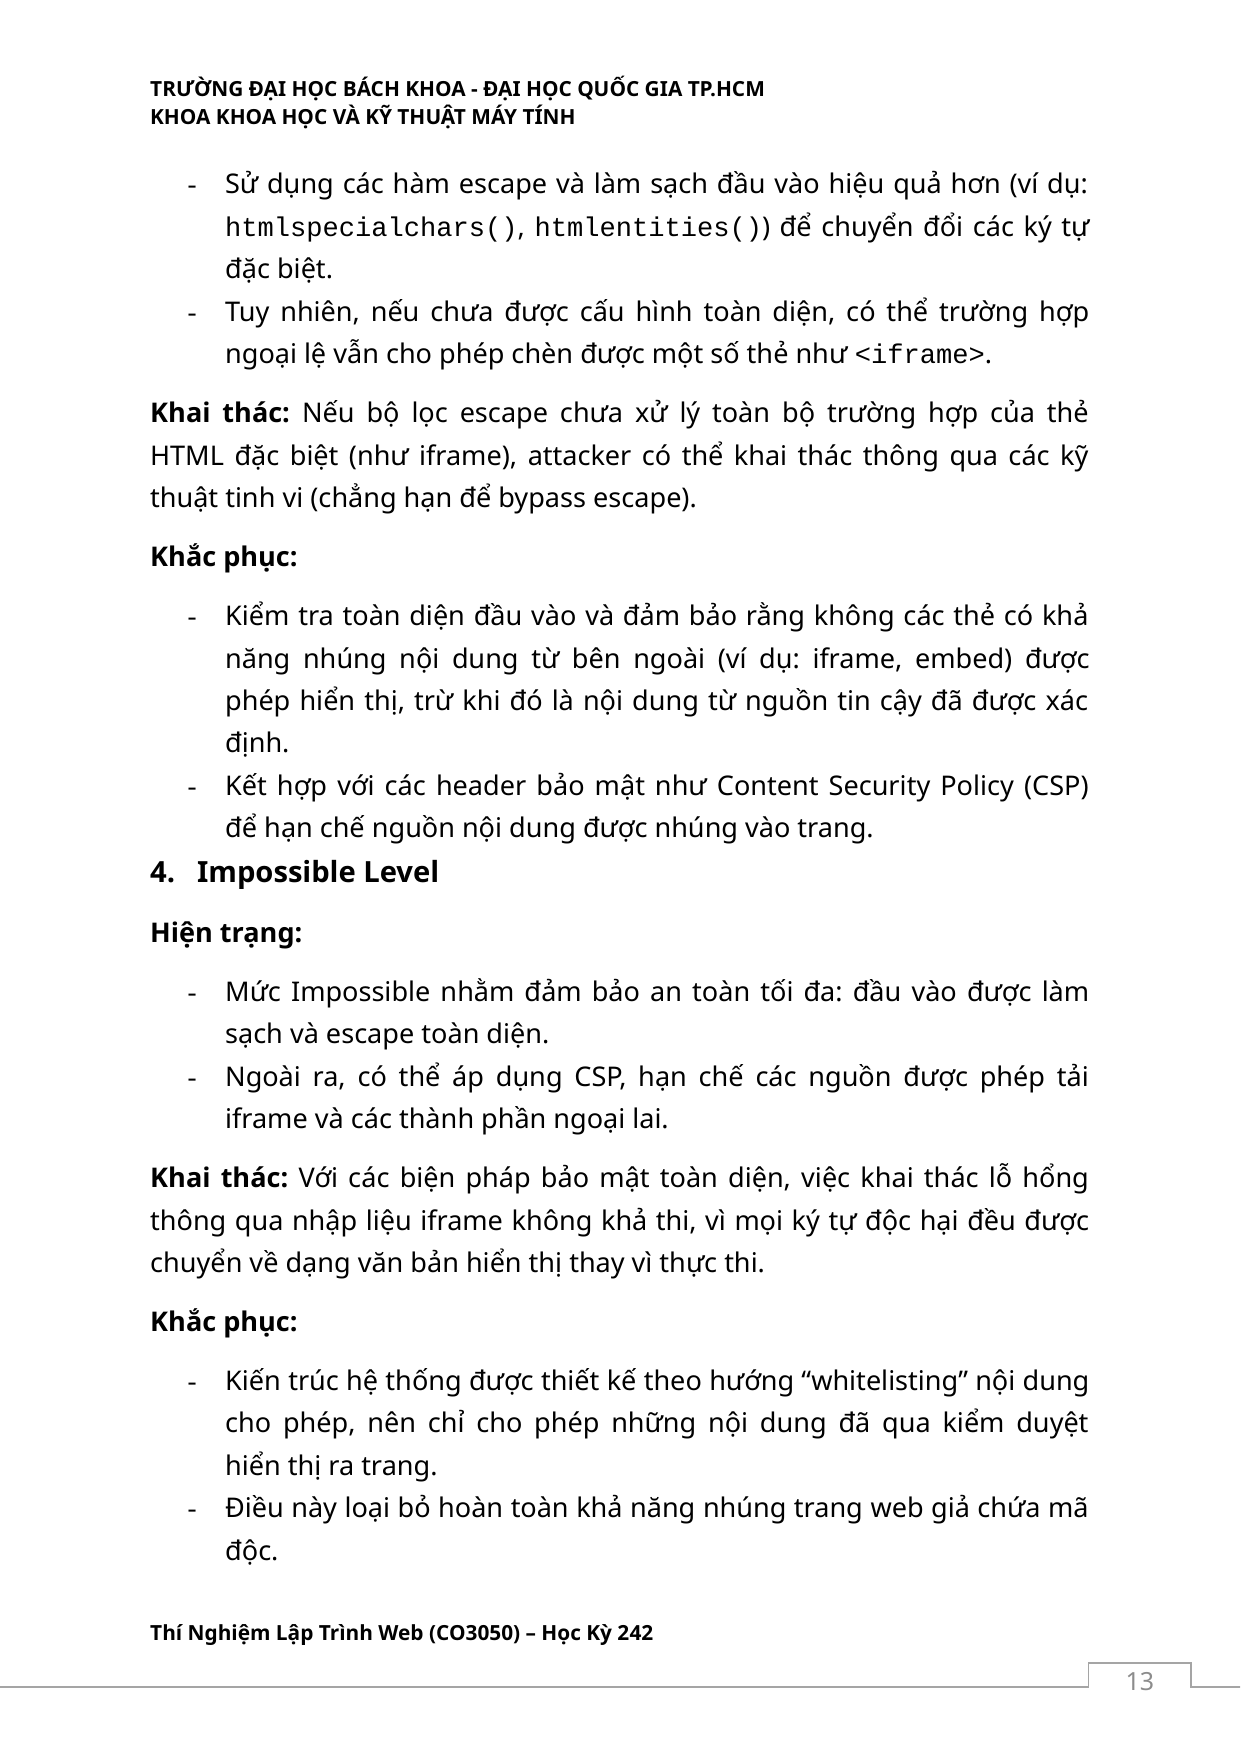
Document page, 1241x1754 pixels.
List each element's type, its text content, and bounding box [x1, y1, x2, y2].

list Ngoài ra, có thể áp dụng CSP, hạn chế các nguồn được phép tải iframe và các thành phần ngoại lai. [187, 1057, 1090, 1136]
list Điều này loại bỏ hoàn toàn khả năng nhúng trang web giả chứa mã độc. [187, 1489, 1090, 1568]
text Khắc phục: [150, 1302, 1090, 1339]
list Kiến trúc hệ thống được thiết kế theo hướng “whitelisting” nội dung cho phép, nên chỉ cho phép những nội dung đã qua kiểm duyệt hiển thị ra trang. [187, 1362, 1090, 1483]
text Khai thác: Nếu bộ lọc escape chưa xử lý toàn bộ trường hợp của thẻ HTML đặc biệt (như iframe), attacker có thể khai thác thông qua các kỹ thuật tinh vi (chẳng hạn để bypass escape). [150, 394, 1090, 515]
list Kiểm tra toàn diện đầu vào và đảm bảo rằng không các thẻ có khả năng nhúng nội dung từ bên ngoài (ví dụ: iframe, embed) được phép hiển thị, trừ khi đó là nội dung từ nguồn tin cậy đã được xác định. [187, 597, 1090, 761]
text Hiện trạng: [150, 913, 1090, 950]
text Khai thác: Với các biện pháp bảo mật toàn diện, việc khai thác lỗ hổng thông qua nhập liệu iframe không khả thi, vì mọi ký tự độc hại đều được chuyển về dạng văn bản hiển thị thay vì thực thi. [150, 1159, 1090, 1280]
list Impossible Level [150, 851, 1090, 891]
list Sử dụng các hàm escape và làm sạch đầu vào hiệu quả hơn (ví dụ: htmlspecialchars(), htmlentities()) để chuyển đổi các ký tự đặc biệt. [187, 165, 1090, 287]
text Khắc phục: [150, 538, 1090, 574]
list Mức Impossible nhằm đảm bảo an toàn tối đa: đầu vào được làm sạch và escape toàn diện. [187, 972, 1090, 1052]
list Tuy nhiên, nếu chưa được cấu hình toàn diện, có thể trường hợp ngoại lệ vẫn cho phép chèn được một số thẻ như <iframe>. [187, 292, 1090, 372]
list Kết hợp với các header bảo mật như Content Security Policy (CSP) để hạn chế nguồn nội dung được nhúng vào trang. [187, 766, 1090, 846]
